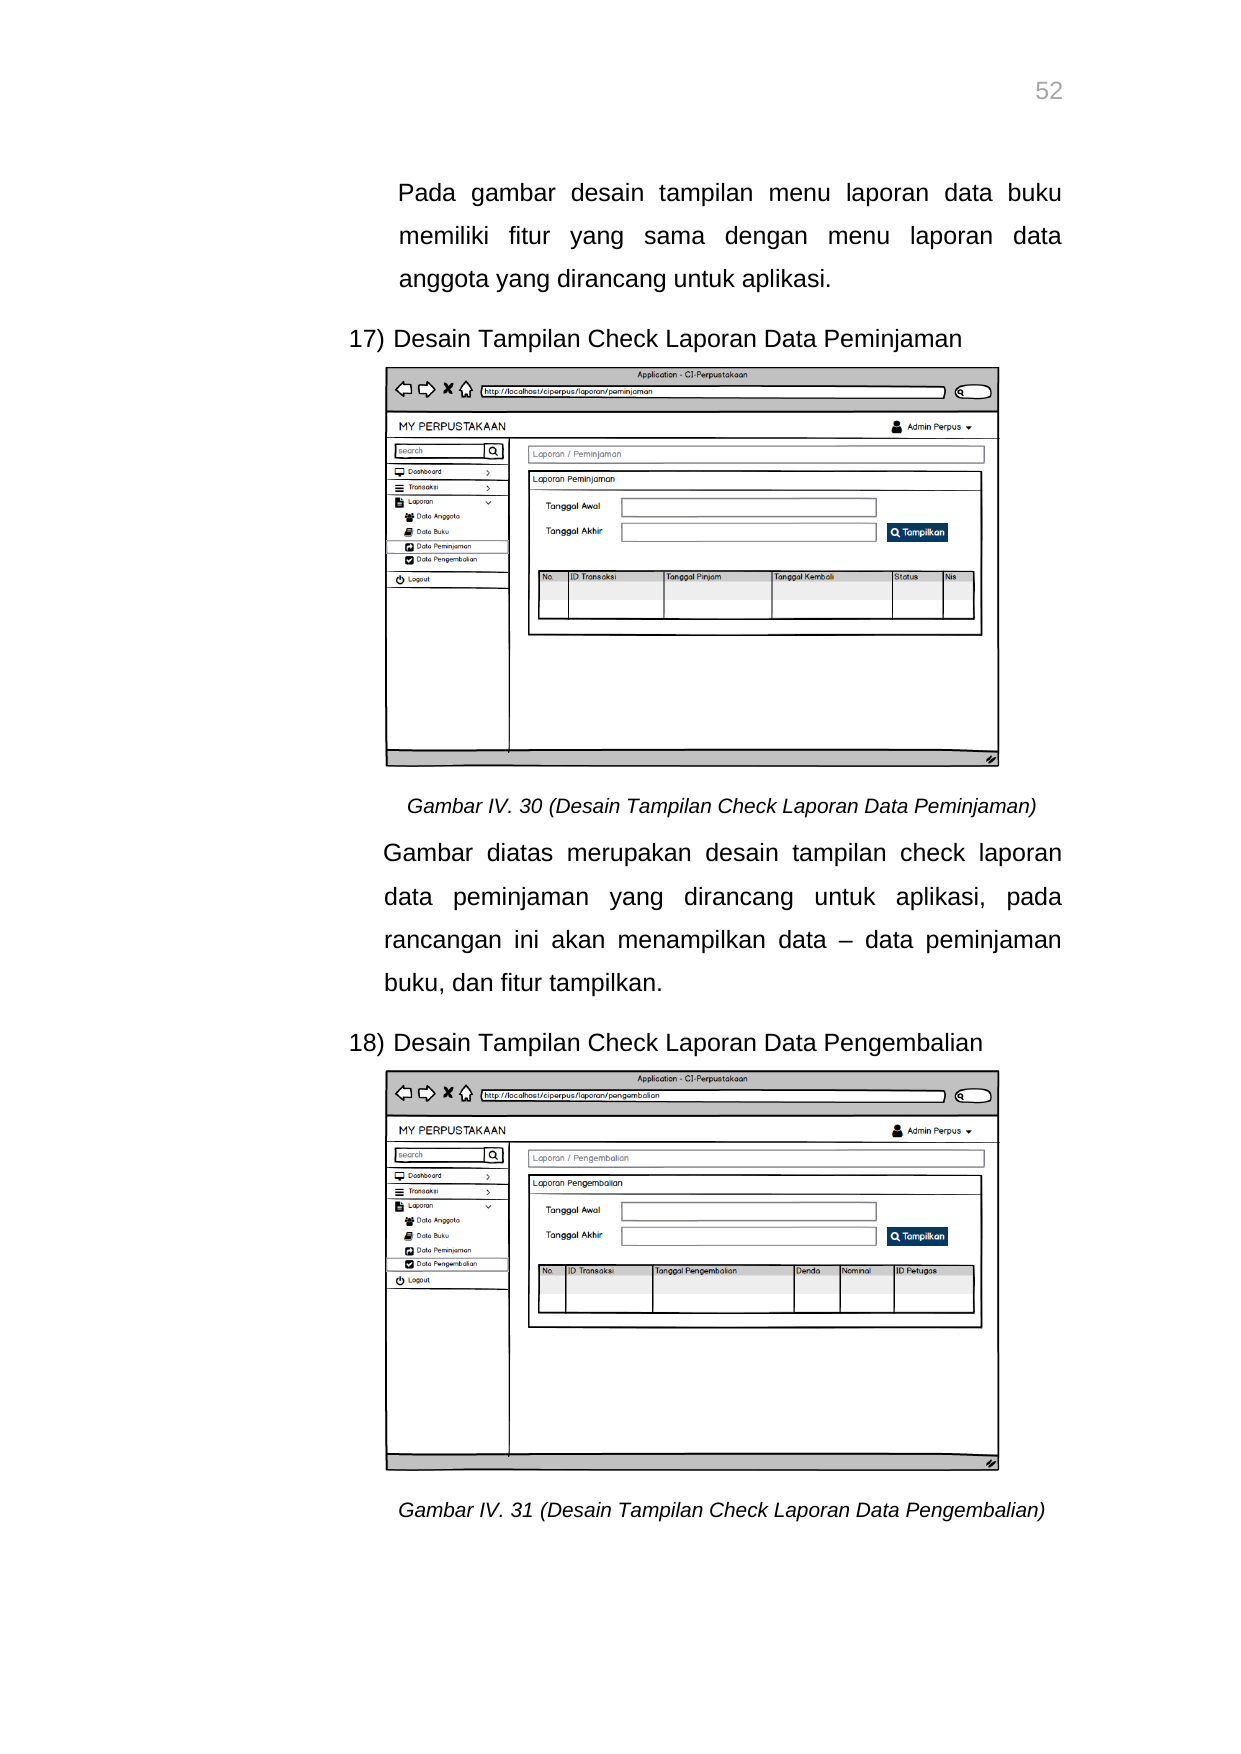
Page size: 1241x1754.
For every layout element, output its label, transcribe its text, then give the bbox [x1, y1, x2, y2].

list Desain Tampilan Check Laporan Data Peminjaman [349, 324, 1063, 353]
text Gambar diatas merupakan desain tampilan check laporan data peminjaman yang dirancang untuk aplikasi, pada rancangan ini akan menampilkan data – data peminjaman buku, dan fitur tampilkan. [383, 838, 1063, 997]
list Desain Tampilan Check Laporan Data Pengembalian [349, 1028, 1063, 1056]
picture [385, 1070, 1000, 1471]
picture [385, 367, 1000, 767]
text Gambar IV. 31 (Desain Tampilan Check Laporan Data Pengembalian) [383, 1497, 1063, 1521]
text Gambar IV. 30 (Desain Tampilan Check Laporan Data Peminjaman) [383, 794, 1063, 818]
text Pada gambar desain tampilan menu laporan data buku memiliki fitur yang sama dengan menu laporan data anggota yang dirancang untuk aplikasi. [398, 178, 1063, 293]
